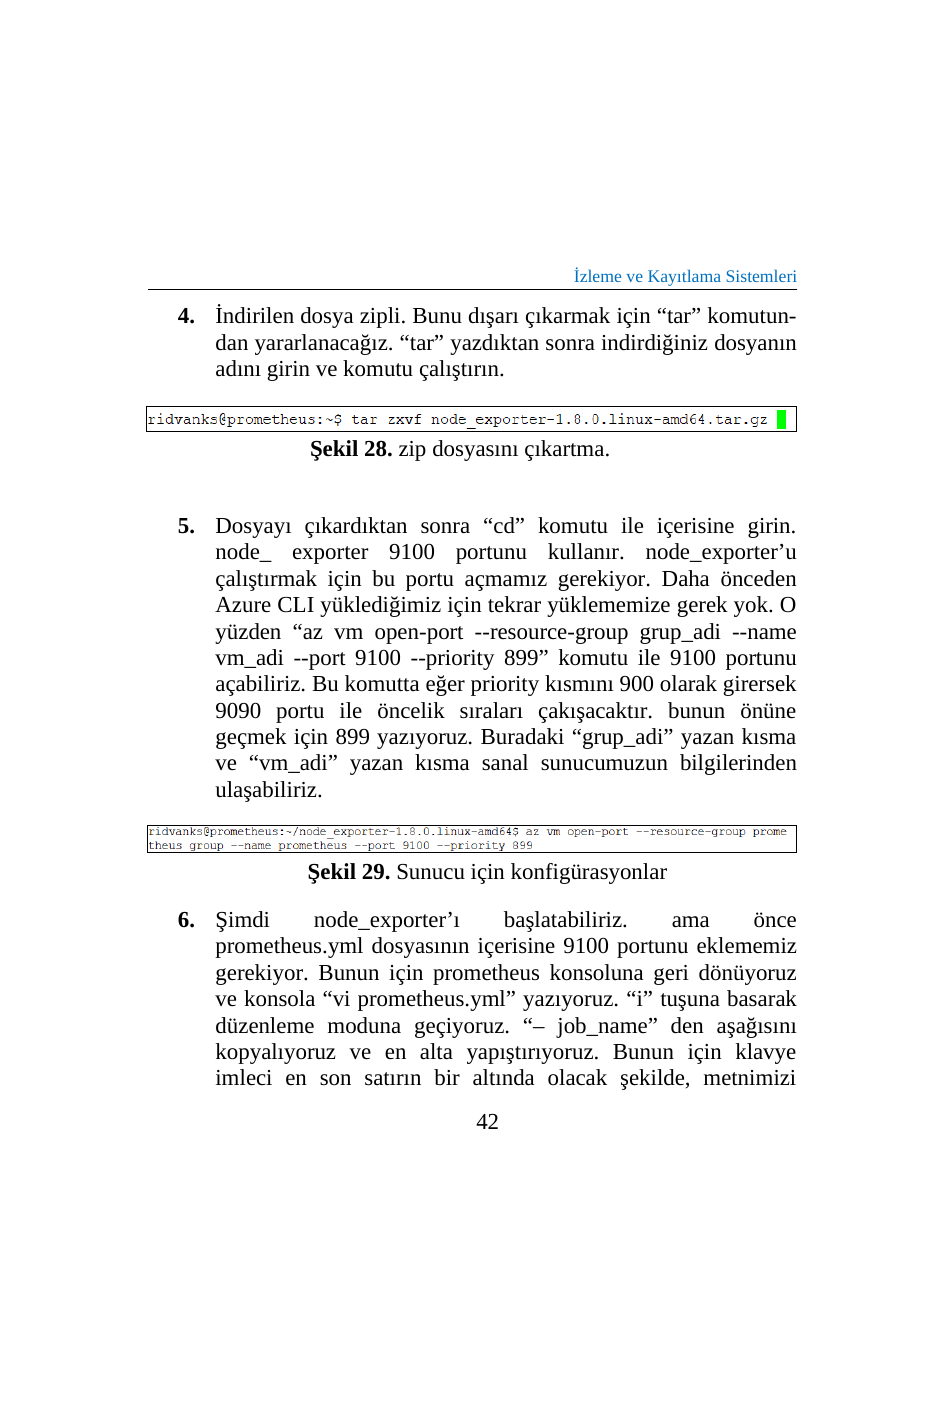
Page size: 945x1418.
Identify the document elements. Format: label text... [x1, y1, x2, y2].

list İndirilen dosya zipli. Bunu dışarı çıkarmak için “tar” komutun-dan yararlanacağız. “tar” yazdıktan sonra indirdiğiniz dosyanın adını girin ve komutu çalıştırın. [178, 303, 797, 382]
picture [147, 407, 796, 431]
list Dosyayı çıkardıktan sonra “cd” komutu ile içerisine girin. node_ exporter 9100 portunu kullanır. node_exporter’u çalıştırmak için bu portu açmamız gerekiyor. Daha önceden Azure CLI yüklediğimiz için tekrar yüklememize gerek yok. O yüzden “az vm open-port --resource-group grup_adi --name vm_adi --port 9100 --priority 899” komutu ile 9100 portunu açabiliriz. Bu komutta eğer priority kısmını 900 olarak girersek 9090 portu ile öncelik sıraları çakışacaktır. bunun önüne geçmek için 899 yazıyoruz. Buradaki “grup_adi” yazan kısma ve “vm_adi” yazan kısma sanal sunucumuzun bilgilerinden ulaşabiliriz. [178, 512, 797, 802]
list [178, 906, 797, 1091]
picture [148, 826, 796, 852]
